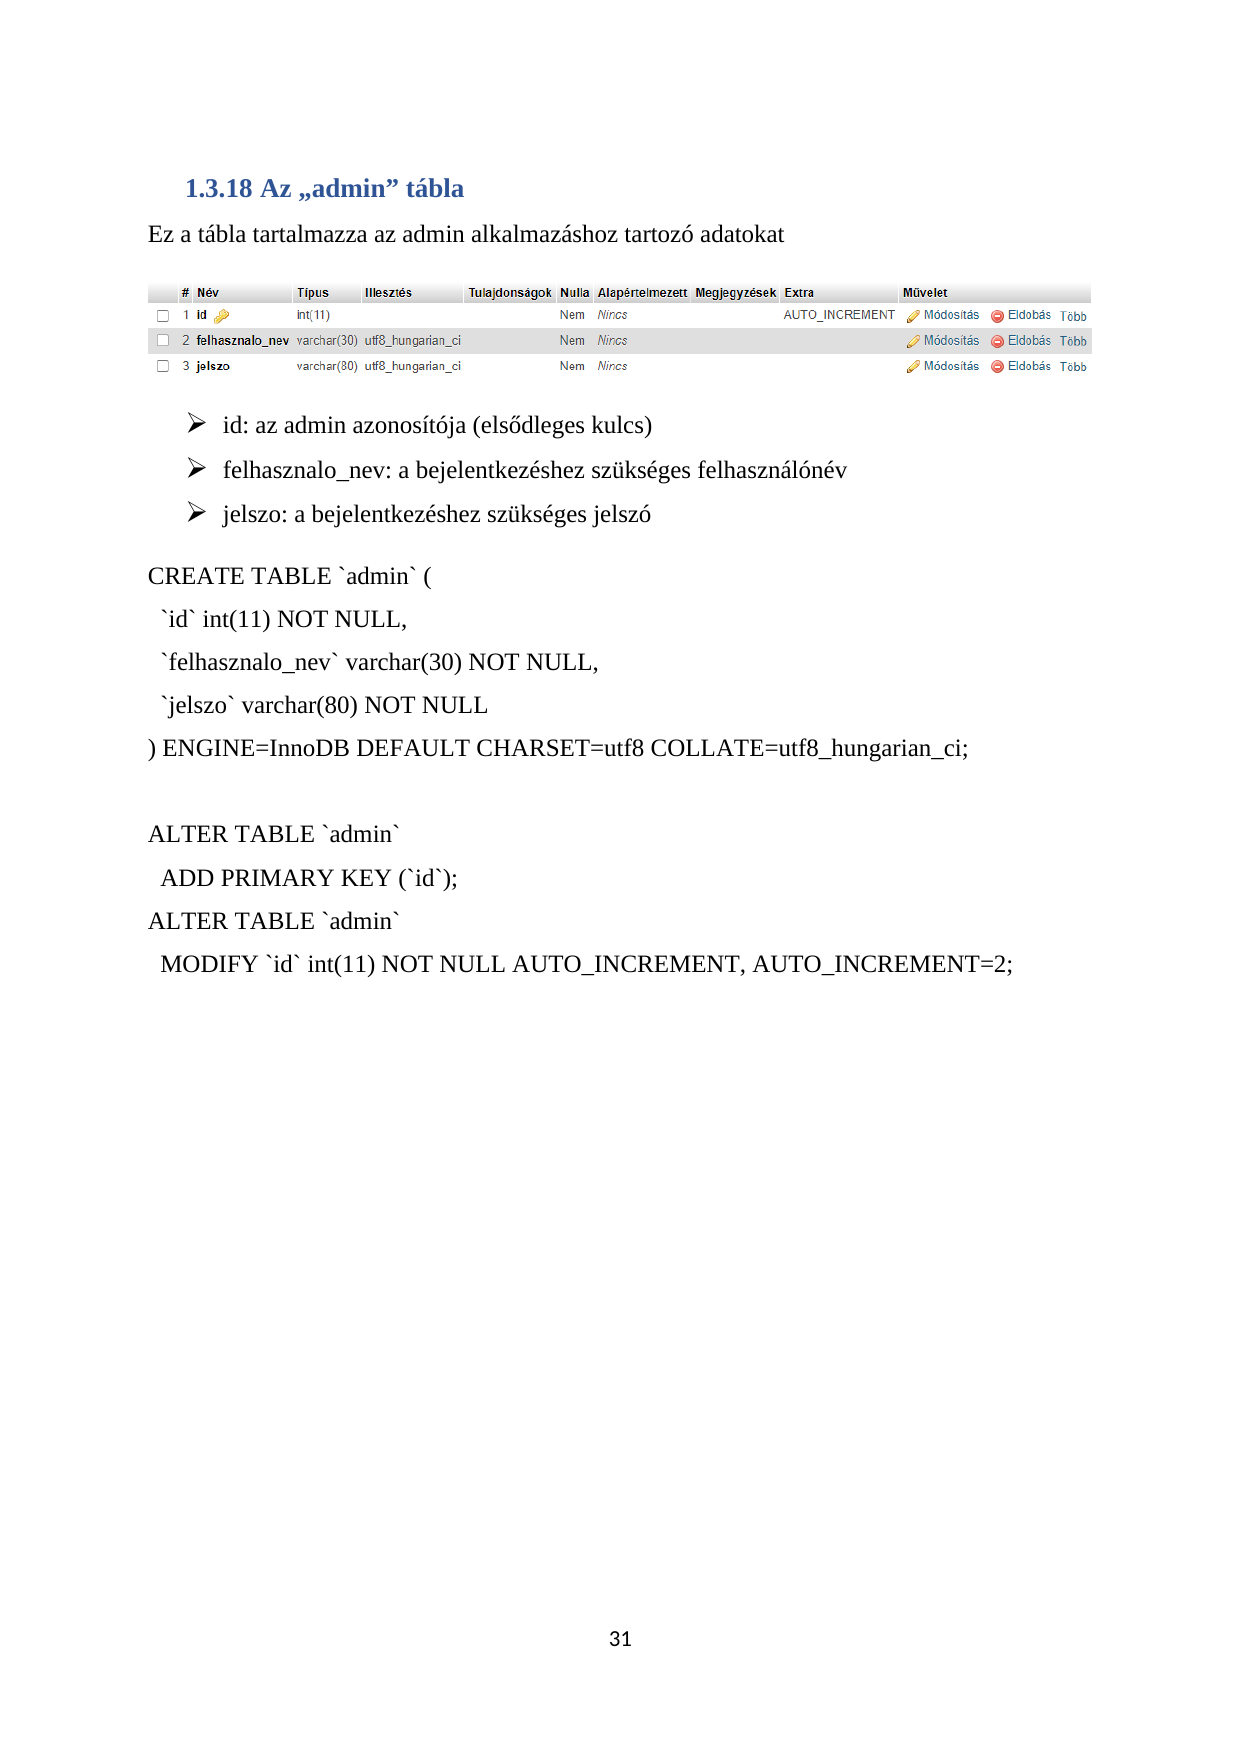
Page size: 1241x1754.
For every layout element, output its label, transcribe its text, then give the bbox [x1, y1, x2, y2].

text ) ENGINE=InnoDB DEFAULT CHARSET=utf8 COLLATE=utf8_hungarian_ci; [148, 733, 1093, 762]
text Ez a tábla tartalmazza az admin alkalmazáshoz tartozó adatokat [148, 219, 1093, 247]
text MODIFY `id` int(11) NOT NULL AUTO_INCREMENT, AUTO_INCREMENT=2; [148, 949, 1093, 978]
text ADD PRIMARY KEY (`id`); [148, 863, 1093, 891]
picture [147, 278, 1093, 380]
subtitle Az „admin” tábla [185, 173, 1093, 204]
list jelszo: a bejelentkezéshez szükséges jelszó [185, 499, 1093, 529]
text ALTER TABLE `admin` [148, 906, 1093, 934]
text `felhasznalo_nev` varchar(30) NOT NULL, [148, 647, 1093, 676]
list felhasznalo_nev: a bejelentkezéshez szükséges felhasználónév [185, 455, 1093, 485]
text ALTER TABLE `admin` [148, 819, 1093, 848]
text `jelszo` varchar(80) NOT NULL [148, 690, 1093, 719]
text CREATE TABLE `admin` ( [148, 561, 1093, 589]
text `id` int(11) NOT NULL, [148, 604, 1093, 633]
list id: az admin azonosítója (elsődleges kulcs) [185, 411, 1093, 440]
